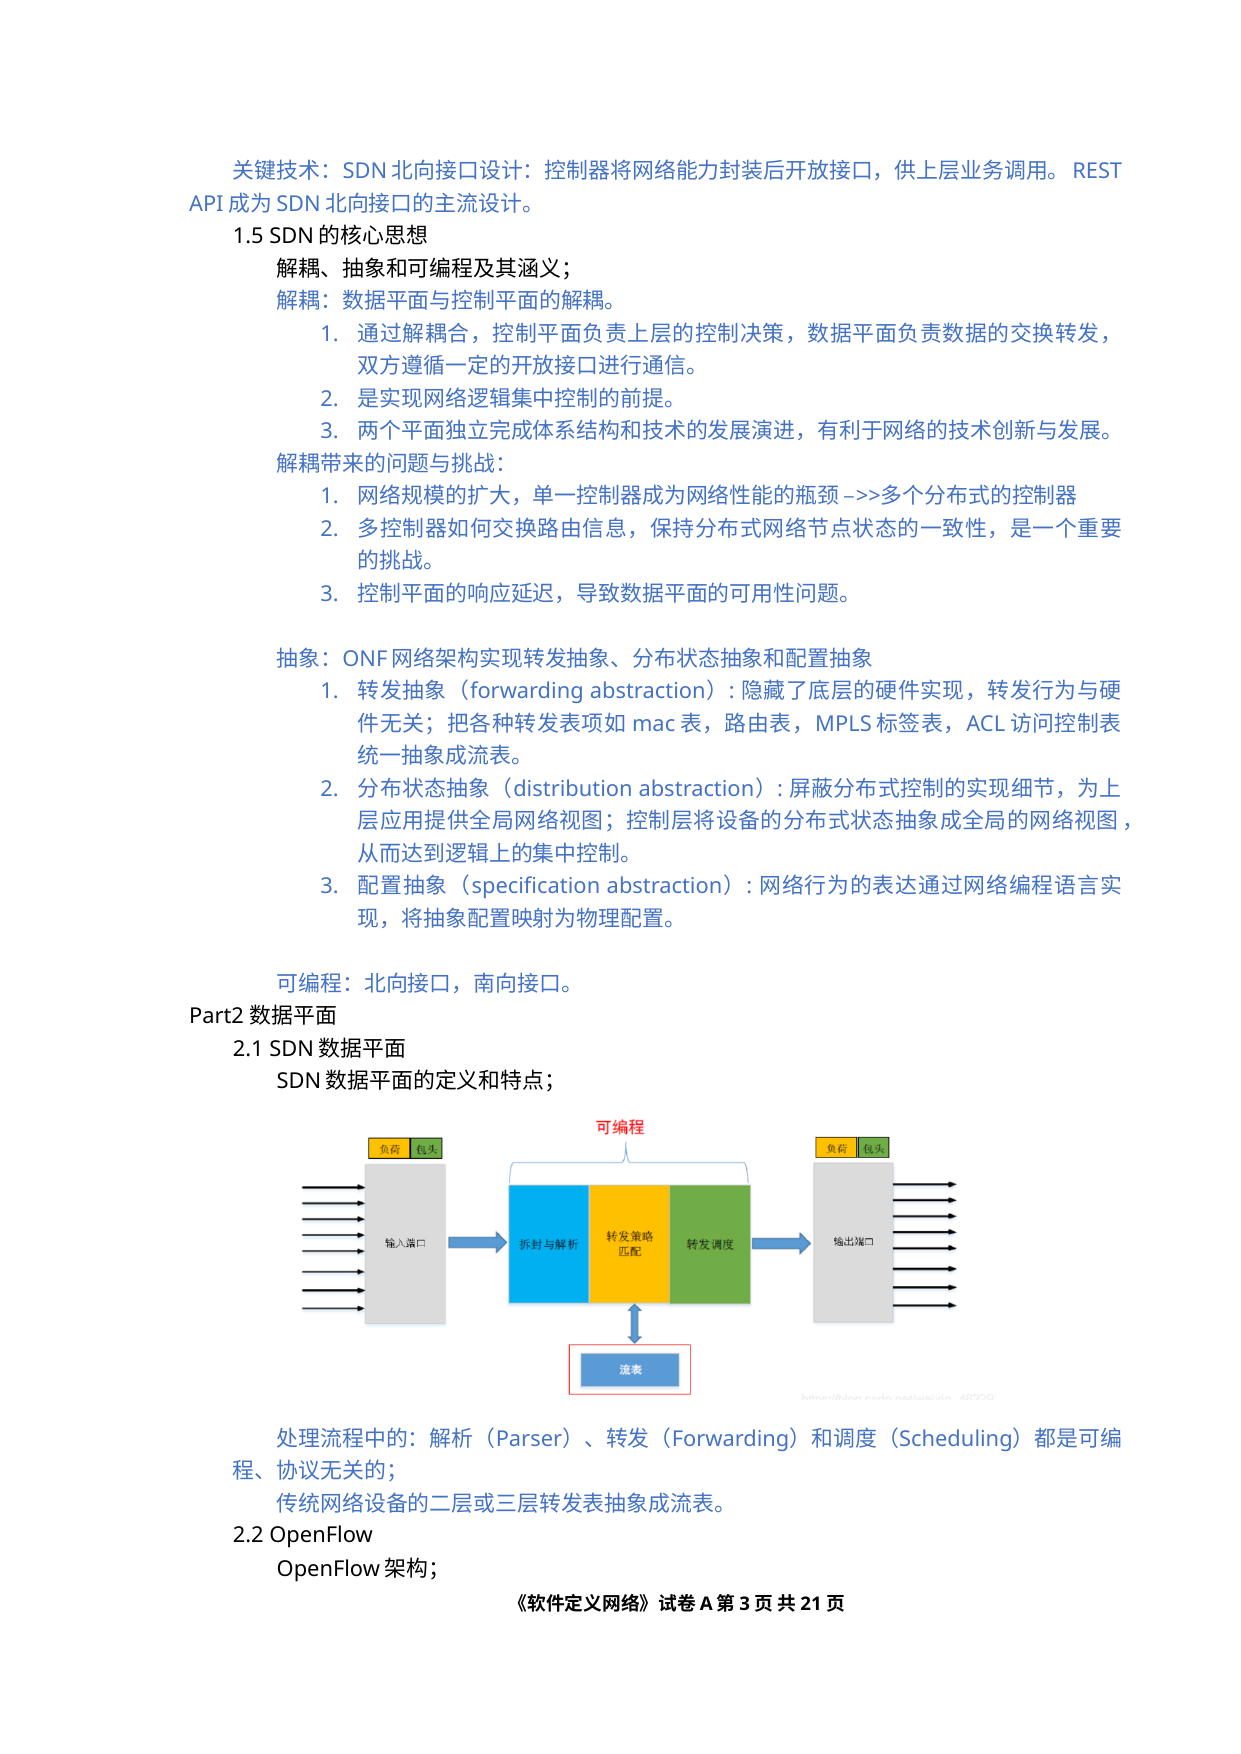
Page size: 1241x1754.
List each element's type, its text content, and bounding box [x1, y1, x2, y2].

text 传统网络设备的二层或三层转发表抽象成流表。 [233, 1486, 1122, 1518]
list 多控制器如何交换路由信息，保持分布式网络节点状态的一致性，是一个重要的挑战。 [320, 511, 1122, 576]
text 解耦带来的问题与挑战： [276, 446, 1122, 478]
text 可编程：北向接口，南向接口。 [276, 966, 1122, 998]
text OpenFlow架构； [233, 1551, 1122, 1583]
text 抽象：ONF网络架构实现转发抽象、分布状态抽象和配置抽象 [276, 641, 1122, 673]
text 处理流程中的：解析（Parser）、转发（Forwarding）和调度（Scheduling）都是可编程、协议无关的； [233, 1421, 1122, 1486]
list 配置抽象（specification abstraction）: 网络行为的表达通过网络编程语言实现，将抽象配置映射为物理配置。 [320, 868, 1122, 933]
text 解耦：数据平面与控制平面的解耦。 [233, 283, 1122, 316]
list 两个平面独立完成体系结构和技术的发展演进，有利于网络的技术创新与发展。 [320, 413, 1122, 446]
text 2.2 OpenFlow [189, 1518, 1122, 1551]
text 1.5 SDN的核心思想 [189, 218, 1122, 251]
list 控制平面的响应延迟，导致数据平面的可用性问题。 [320, 576, 1122, 608]
text SDN数据平面的定义和特点； [233, 1063, 1122, 1096]
picture [276, 1095, 996, 1400]
text 关键技术：SDN北向接口设计：控制器将网络能力封装后开放接口，供上层业务调用。REST API成为SDN北向接口的主流设计。 [189, 153, 1122, 218]
text 解耦、抽象和可编程及其涵义； [233, 251, 1122, 283]
list 分布状态抽象（distribution abstraction）: 屏蔽分布式控制的实现细节，为上层应用提供全局网络视图；控制层将设备的分布式状态抽象成全局的网络视图，从而达到逻辑上的集中控制。 [320, 771, 1122, 868]
list 通过解耦合，控制平面负责上层的控制决策，数据平面负责数据的交换转发，双方遵循一定的开放接口进行通信。 [320, 316, 1122, 381]
text Part2 数据平面 [189, 998, 1122, 1031]
list 转发抽象（forwarding abstraction）: 隐藏了底层的硬件实现，转发行为与硬件无关；把各种转发表项如mac表，路由表，MPLS标签表，ACL访问控制表统一抽象成流表。 [320, 673, 1122, 771]
list 网络规模的扩大，单一控制器成为网络性能的瓶颈 –>>多个分布式的控制器 [320, 478, 1122, 511]
list 是实现网络逻辑集中控制的前提。 [320, 381, 1122, 413]
text 2.1 SDN数据平面 [189, 1031, 1122, 1063]
